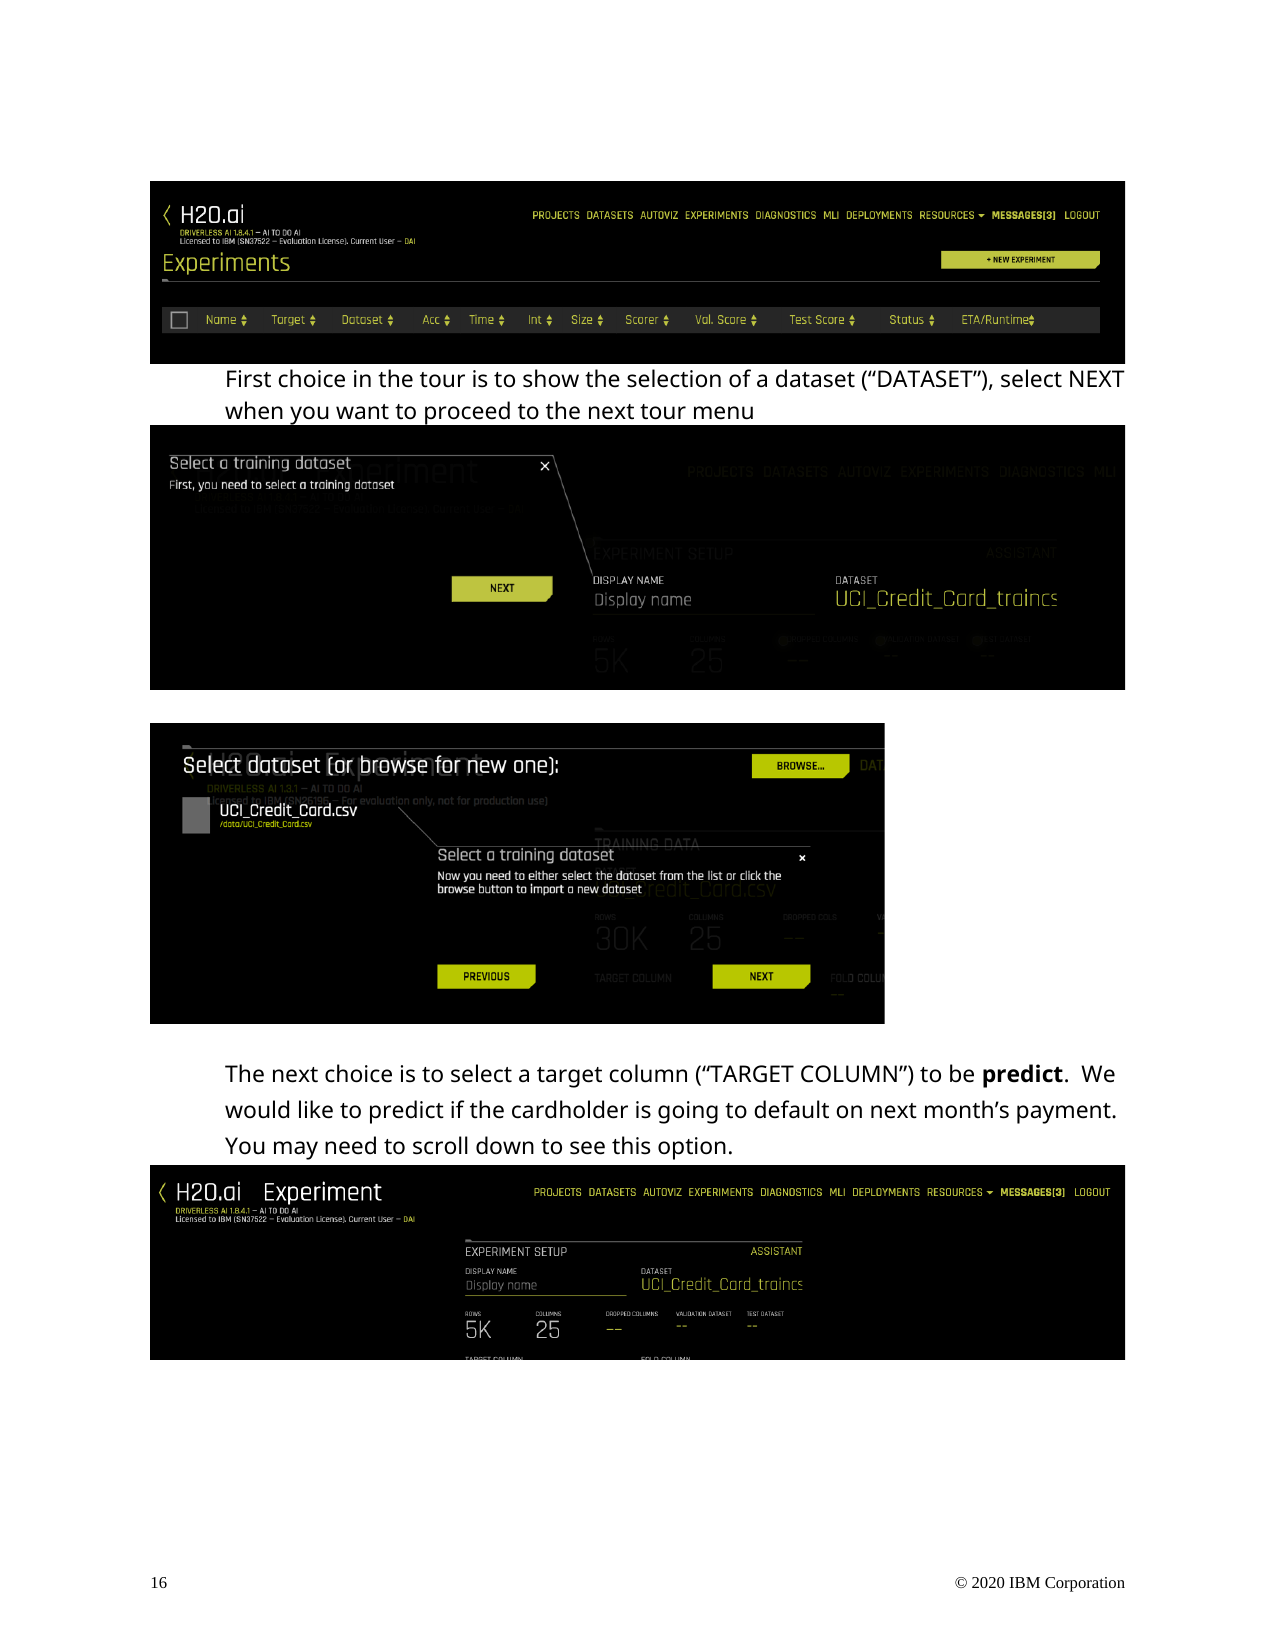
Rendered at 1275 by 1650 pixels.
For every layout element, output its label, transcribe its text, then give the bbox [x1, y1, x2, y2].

picture [150, 425, 1125, 690]
list The next choice is to select a target column (“TARGET COLUMN”) to be predict. We would like to predict if the cardholder is going to default on next month’s payment. You may need to scroll down to see this option. [225, 1058, 1125, 1161]
picture [150, 723, 885, 1024]
picture [150, 1165, 1125, 1360]
text First choice in the tour is to show the selection of a dataset (“DATASET”), select NEXT when you want to proceed to the next tour menu [225, 364, 1125, 425]
picture [150, 181, 1125, 364]
